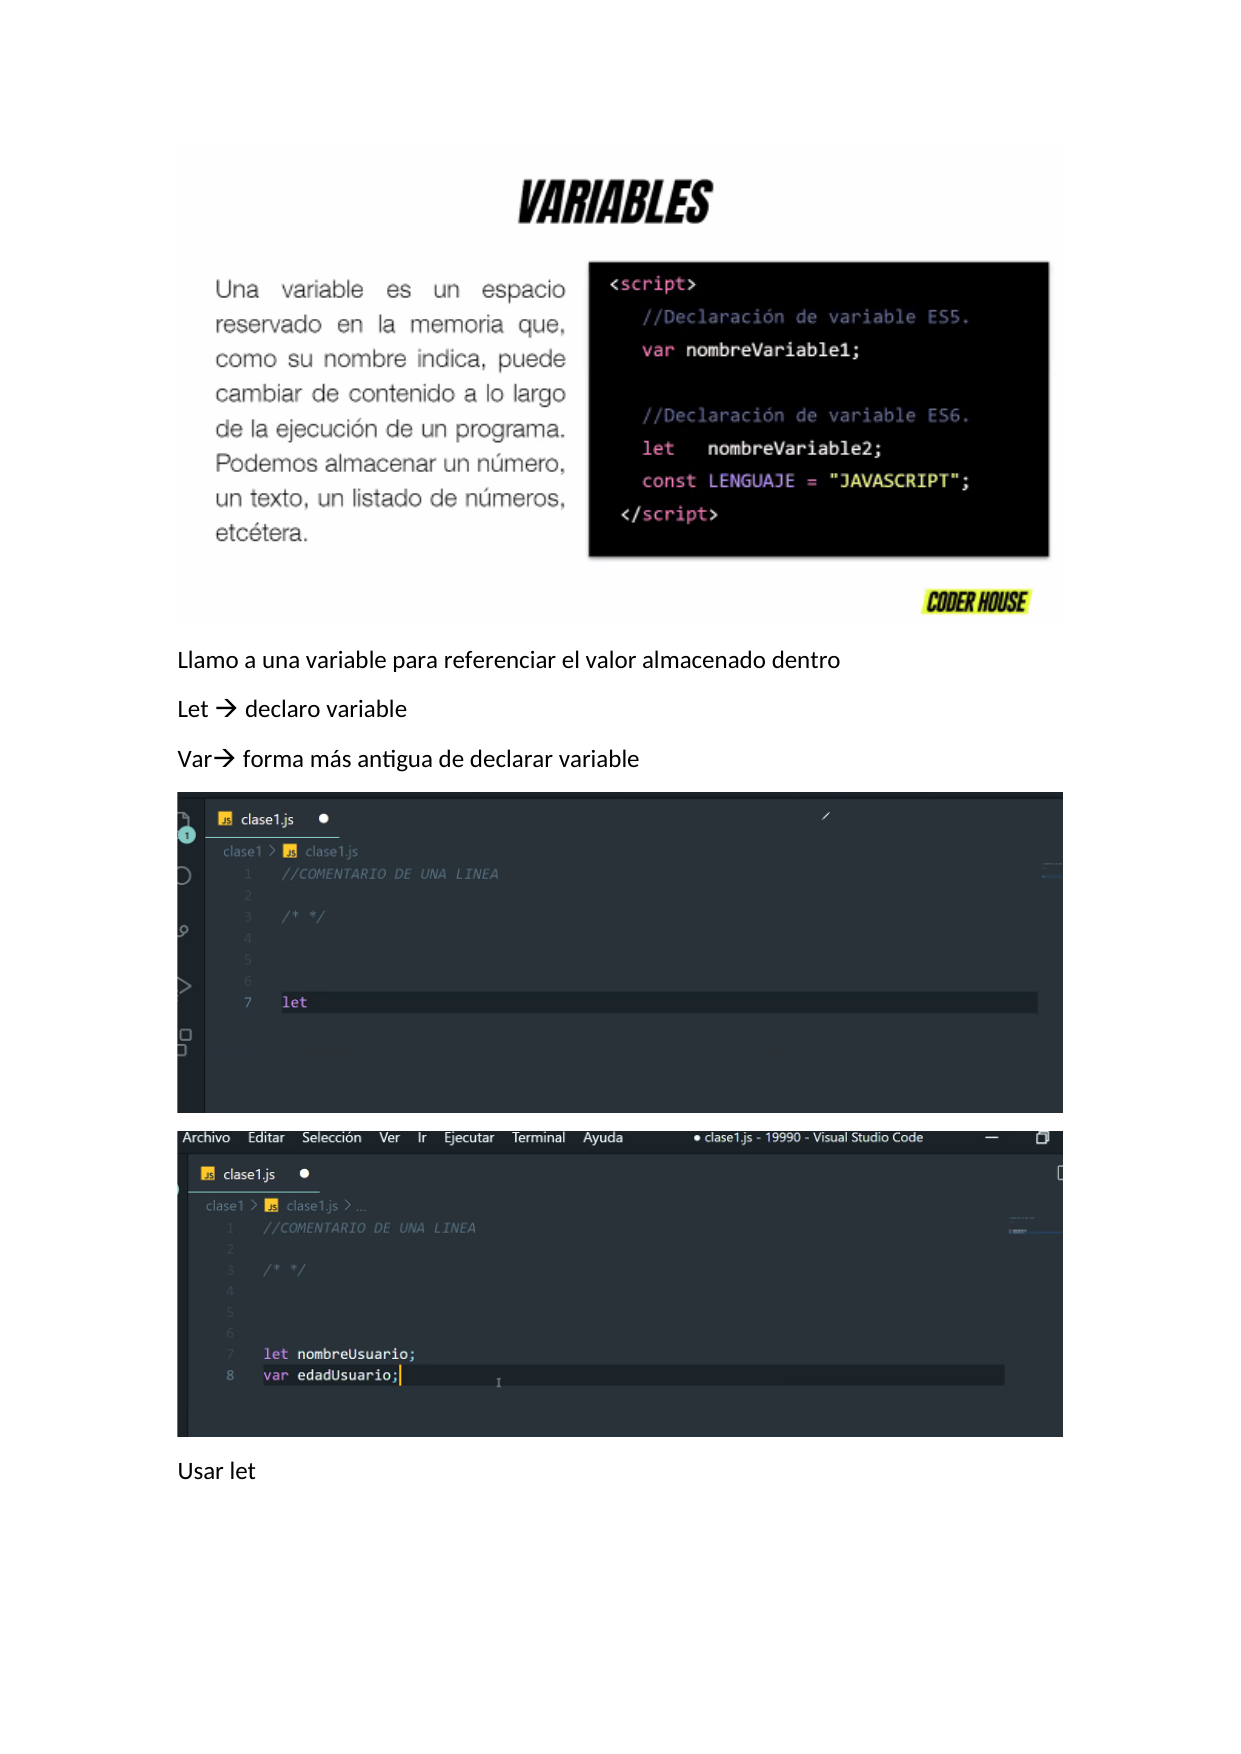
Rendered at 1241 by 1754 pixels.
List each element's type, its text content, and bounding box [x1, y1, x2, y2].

text Let declaro variable [177, 693, 1063, 724]
text Var forma más antigua de declarar variable [177, 743, 1063, 774]
text Llamo a una variable para referenciar el valor almacenado dentro [177, 644, 1063, 674]
text Usar let [177, 1456, 1063, 1486]
picture [177, 1131, 1063, 1437]
picture [177, 792, 1063, 1113]
picture [177, 147, 1063, 626]
